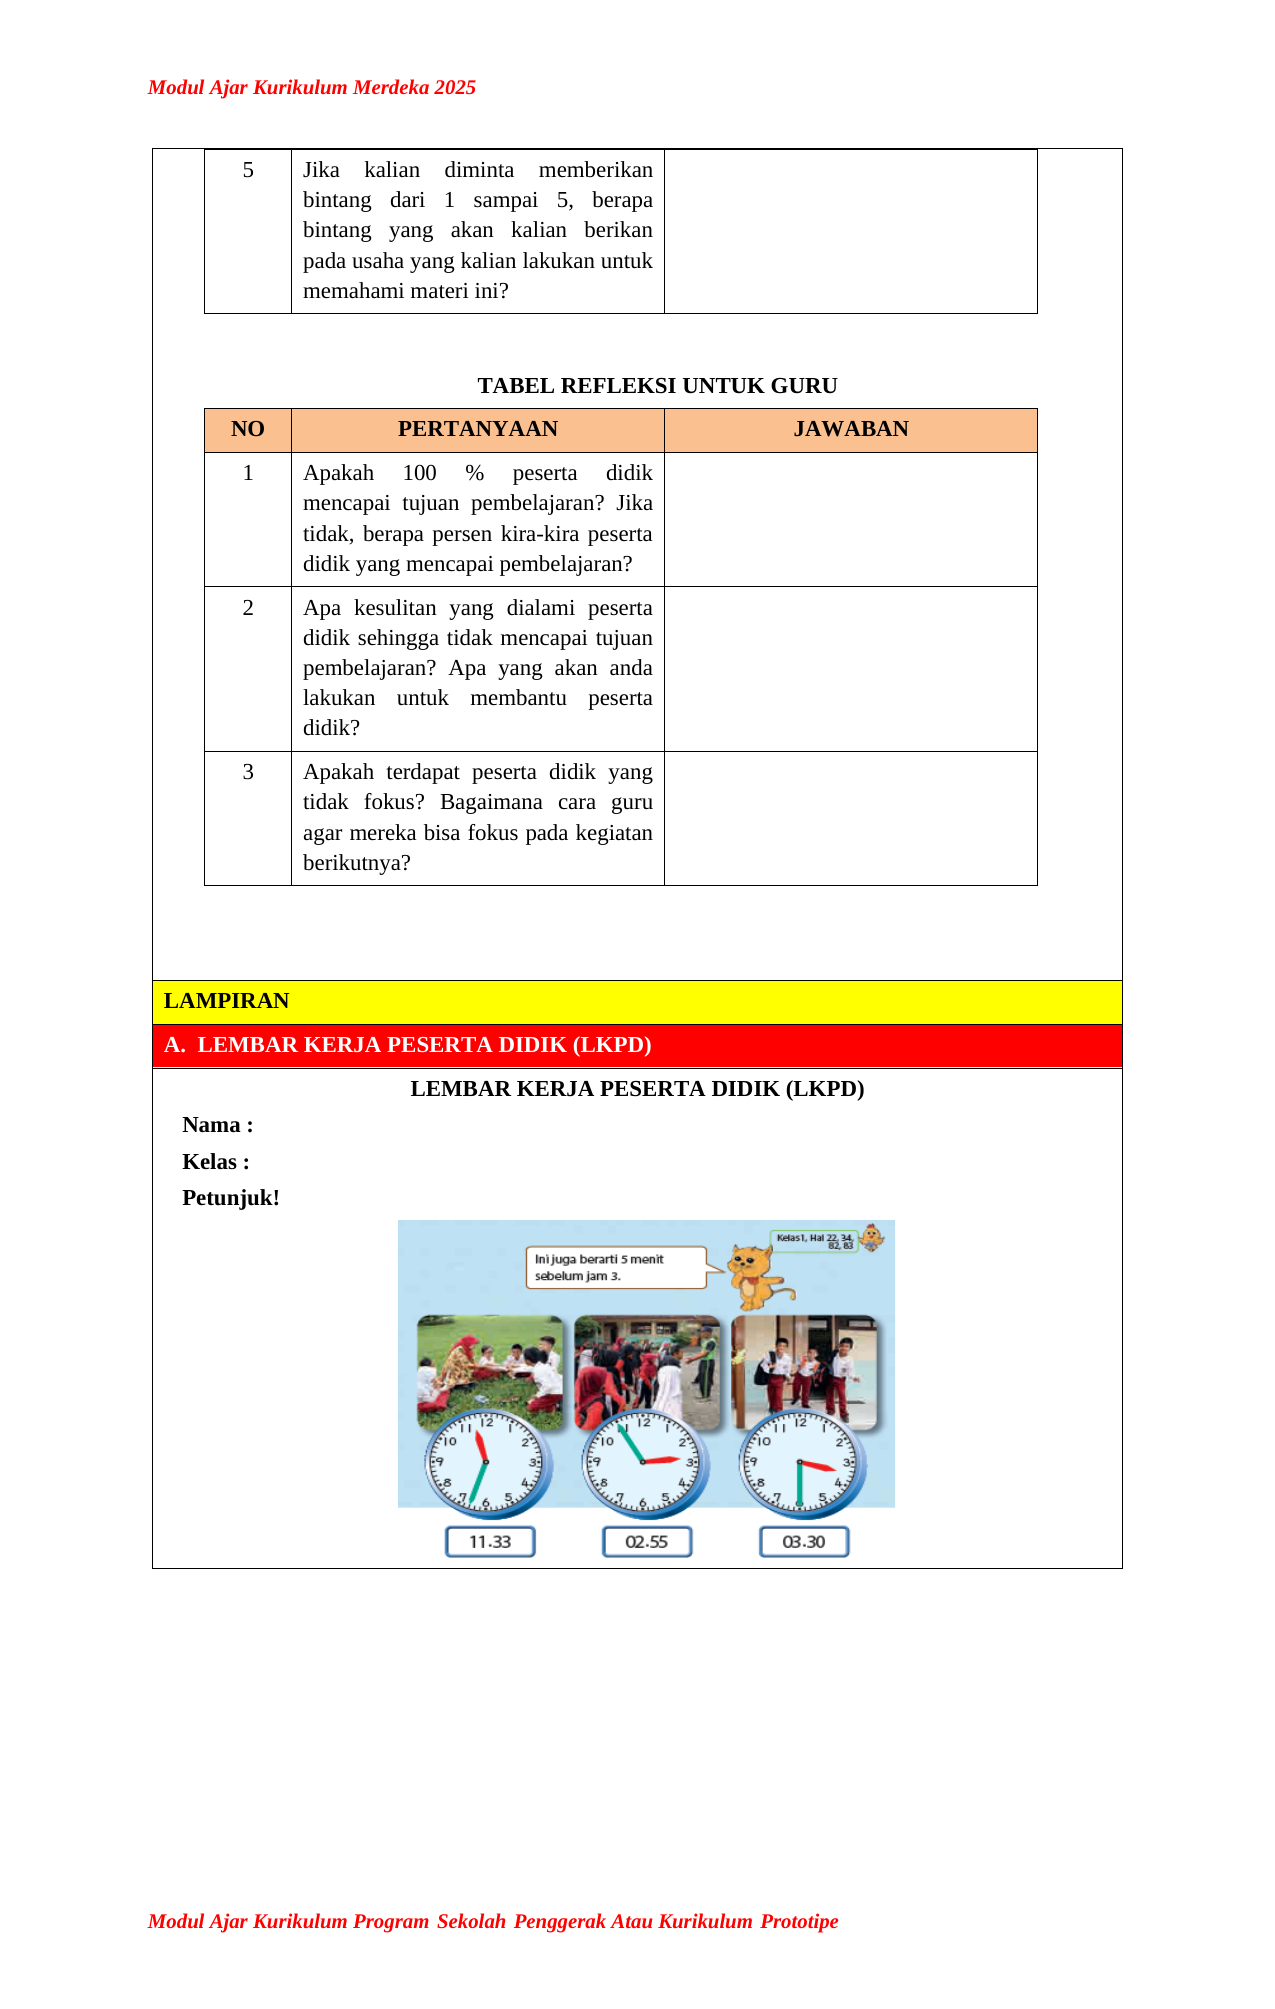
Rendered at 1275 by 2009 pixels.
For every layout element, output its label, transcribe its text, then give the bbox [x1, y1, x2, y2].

table_cell LAMPIRAN [153, 981, 1122, 1024]
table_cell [153, 149, 1122, 980]
table_cell A. LEMBAR KERJA PESERTA DIDIK (LKPD) [153, 1025, 1122, 1067]
picture [398, 1220, 896, 1558]
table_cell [153, 1069, 1122, 1568]
